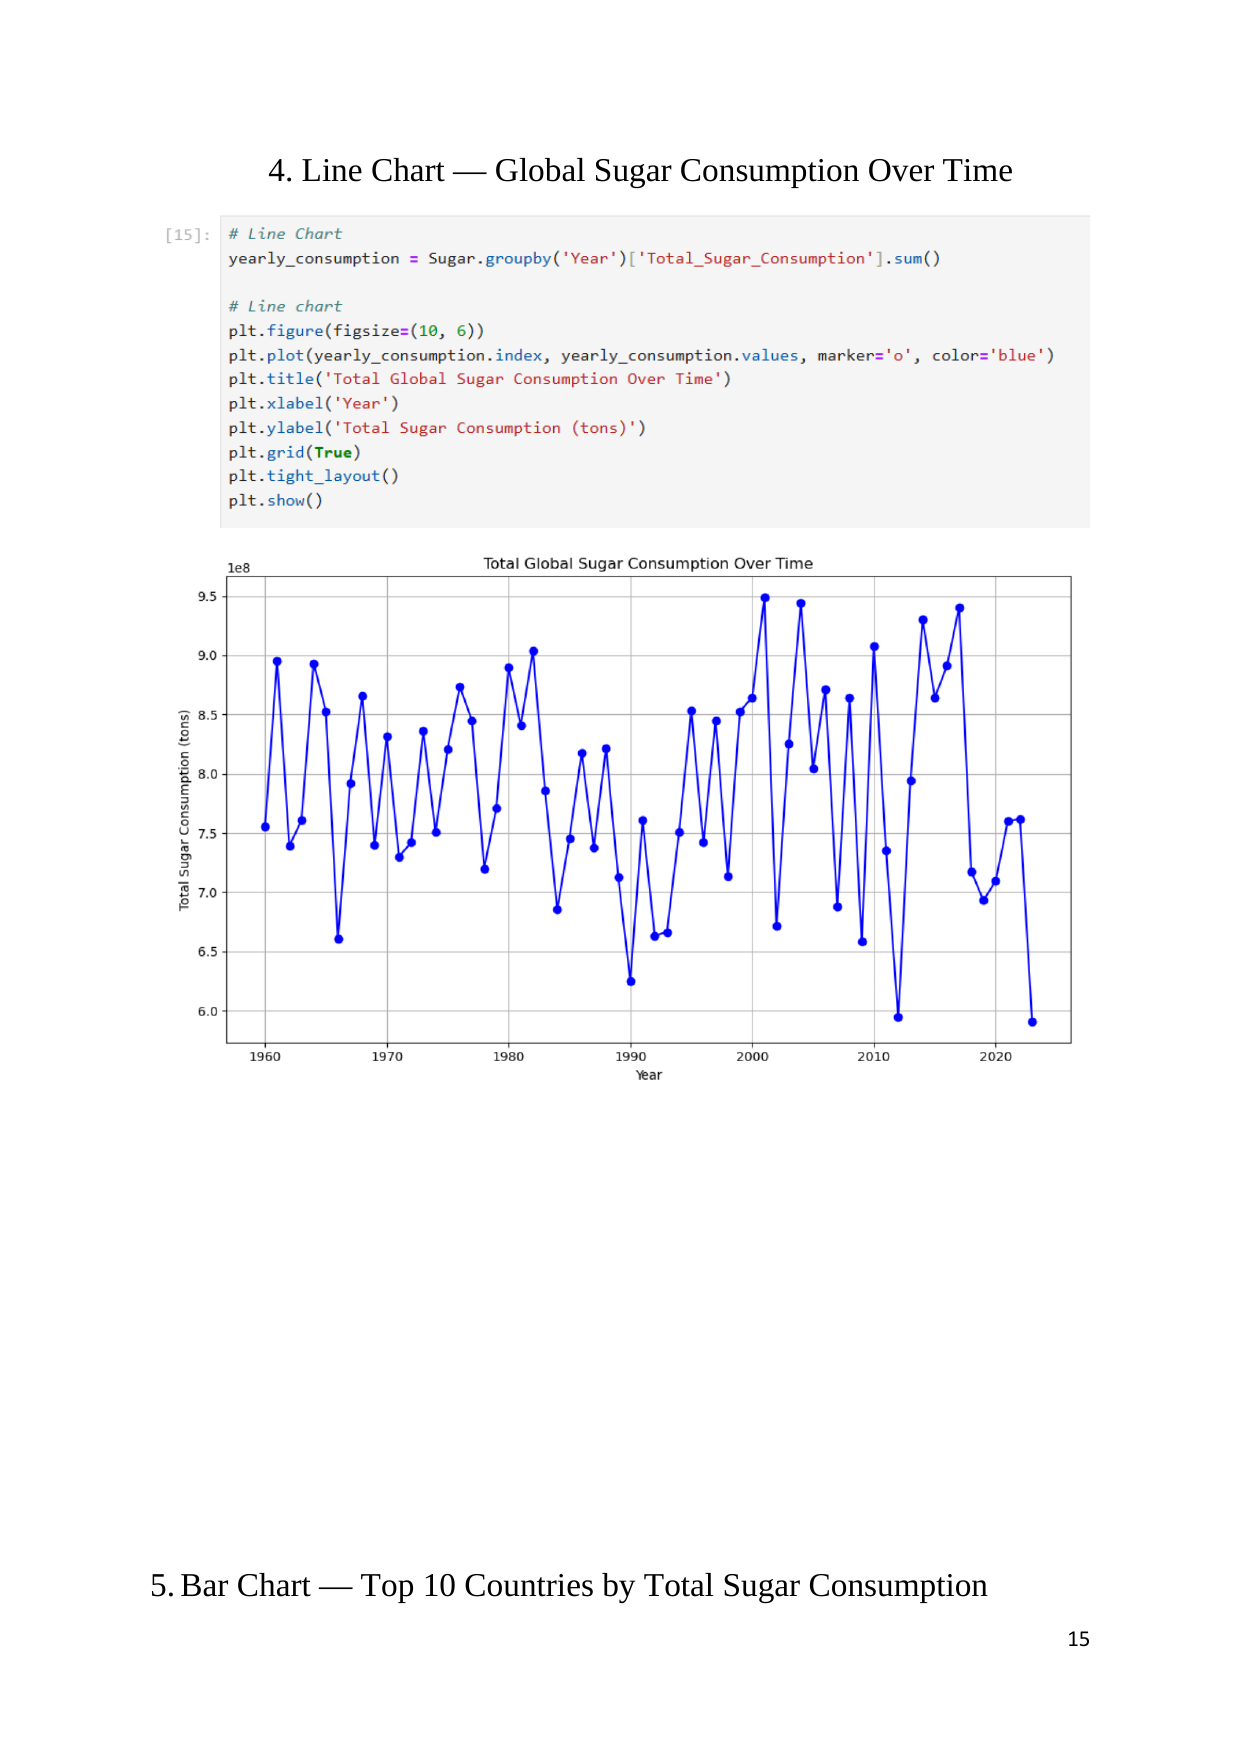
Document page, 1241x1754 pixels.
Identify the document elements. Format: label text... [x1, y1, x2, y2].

text 5. Bar Chart — Top 10 Countries by Total Sugar Consumption [150, 1565, 1090, 1603]
picture [150, 208, 1091, 528]
picture [150, 546, 1091, 1083]
text 4. Line Chart — Global Sugar Consumption Over Time [268, 150, 1090, 188]
